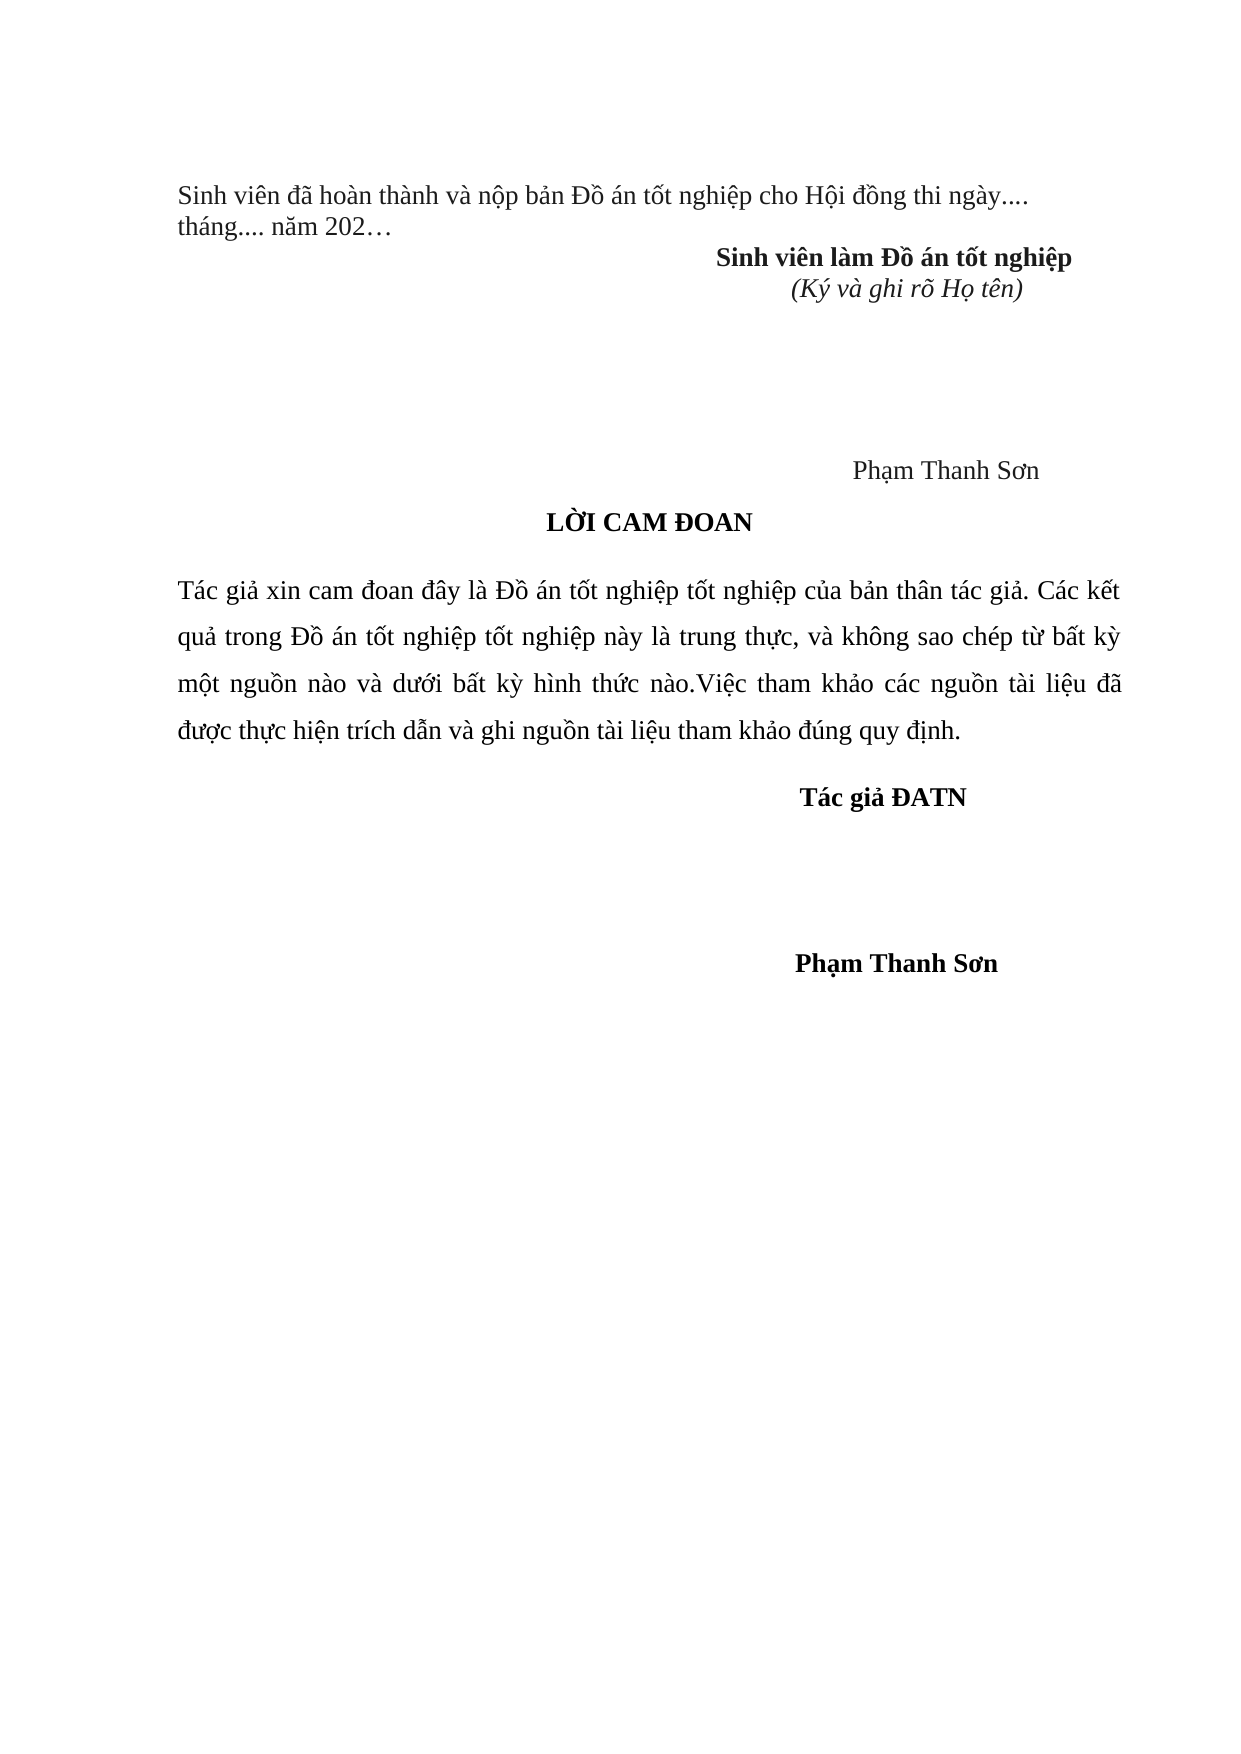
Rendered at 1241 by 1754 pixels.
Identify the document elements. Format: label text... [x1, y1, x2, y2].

text (Ký và ghi rõ Họ tên) [177, 272, 1122, 303]
text LỜI CAM ĐOAN [177, 506, 1122, 537]
text Tác giả ĐATN [177, 781, 967, 813]
text Tác giả xin cam đoan đây là Đồ án tốt nghiệp tốt nghiệp của bản thân tác giả. Các kết quả trong Đồ án tốt nghiệp tốt nghiệp này là trung thực, và không sao chép từ bất kỳ một nguồn nào và dưới bất kỳ hình thức nào.Việc tham khảo các nguồn tài liệu đã được thực hiện trích dẫn và ghi nguồn tài liệu tham khảo đúng quy định. [177, 574, 1122, 745]
text Phạm Thanh Sơn [852, 454, 1122, 486]
text Sinh viên làm Đồ án tốt nghiệp [177, 241, 1122, 272]
text Sinh viên đã hoàn thành và nộp bản Đồ án tốt nghiệp cho Hội đồng thi ngày.... tháng.... năm 202… [177, 179, 1122, 241]
text Phạm Thanh Sơn [177, 948, 998, 979]
